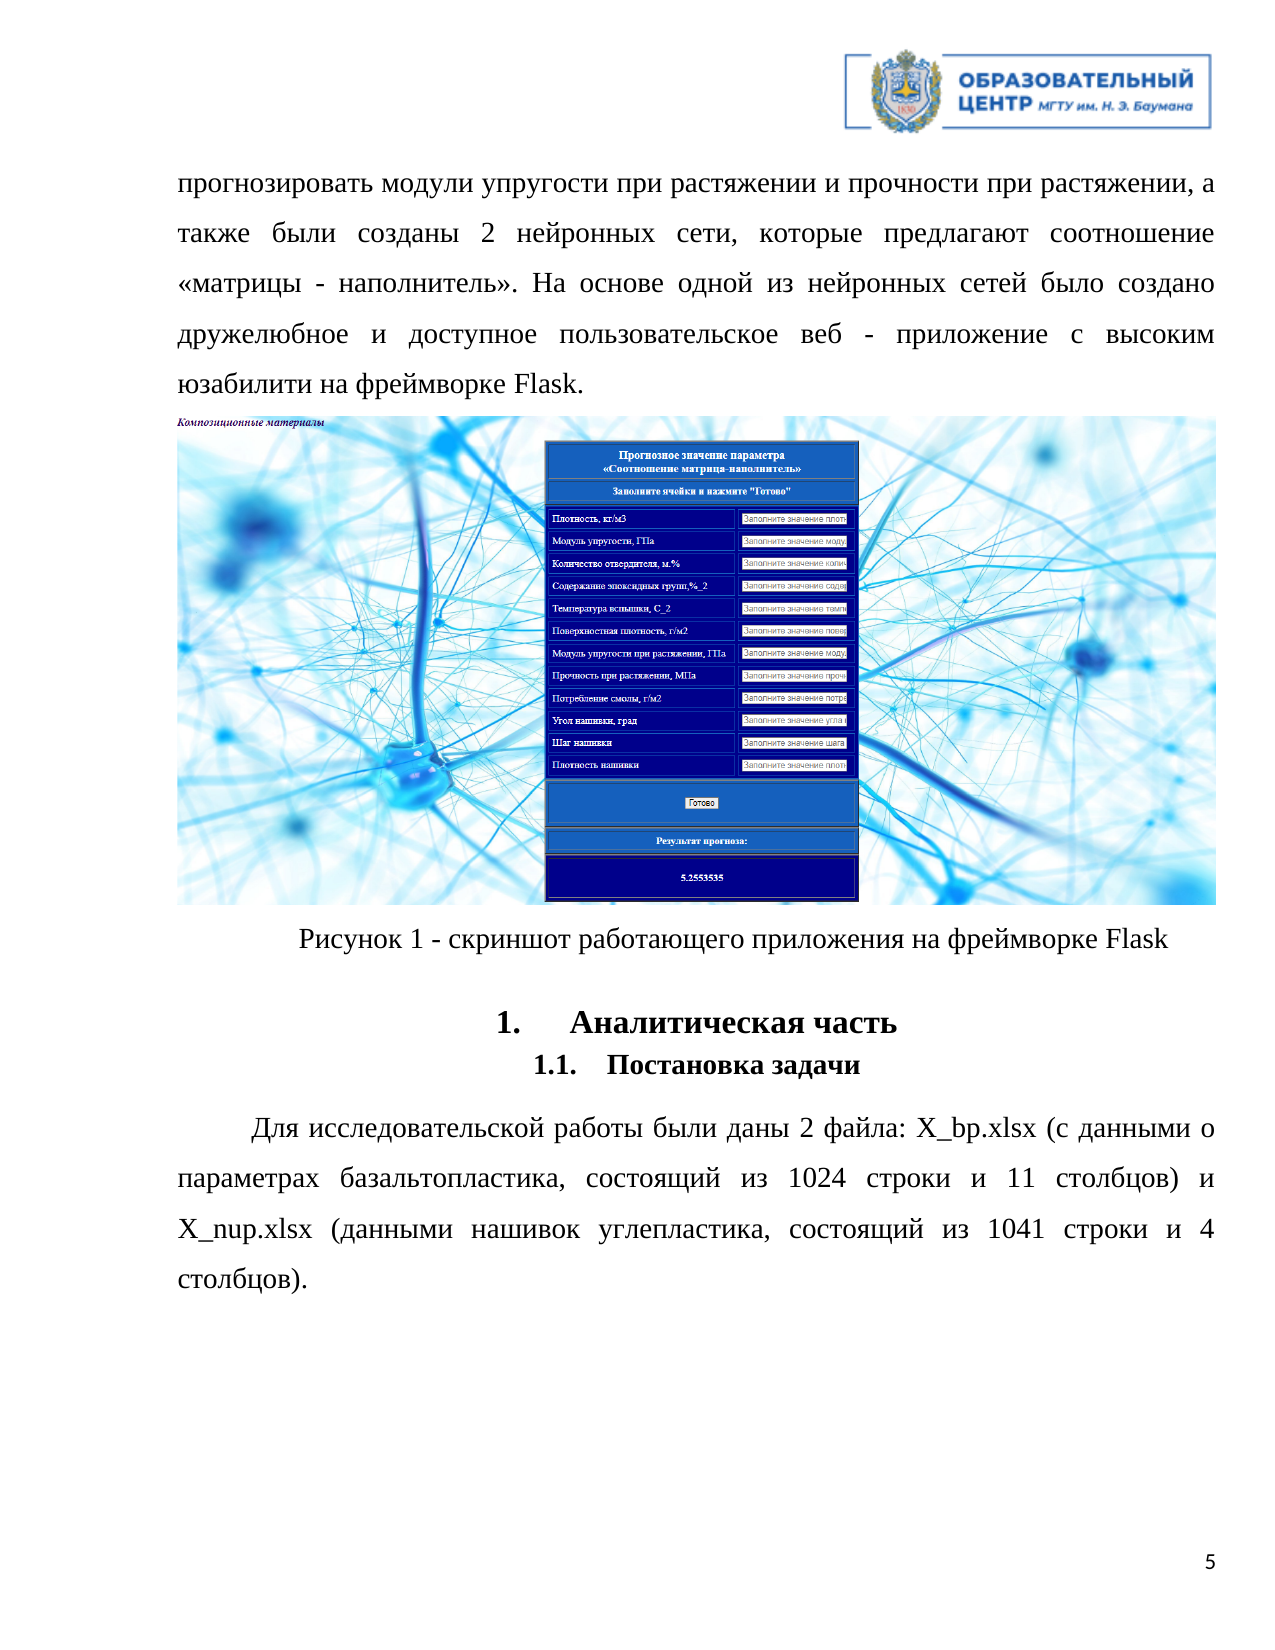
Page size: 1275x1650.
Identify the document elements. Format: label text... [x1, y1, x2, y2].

picture [177, 416, 1216, 905]
picture [814, 26, 1262, 149]
list Постановка задачи [177, 1047, 1216, 1080]
text Рисунок 1 - скриншот работающего приложения на фреймворке Flask [177, 921, 1216, 955]
text Для исследовательской работы были даны 2 файла: X_bp.xlsx (с данными о параметрах базальтопластика, состоящий из 1024 строки и 11 столбцов) и X_nup.xlsx (данными нашивок углепластика, состоящий из 1041 строки и 4 столбцов). [177, 1110, 1216, 1295]
list Аналитическая часть [177, 1003, 1216, 1041]
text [177, 118, 1216, 400]
